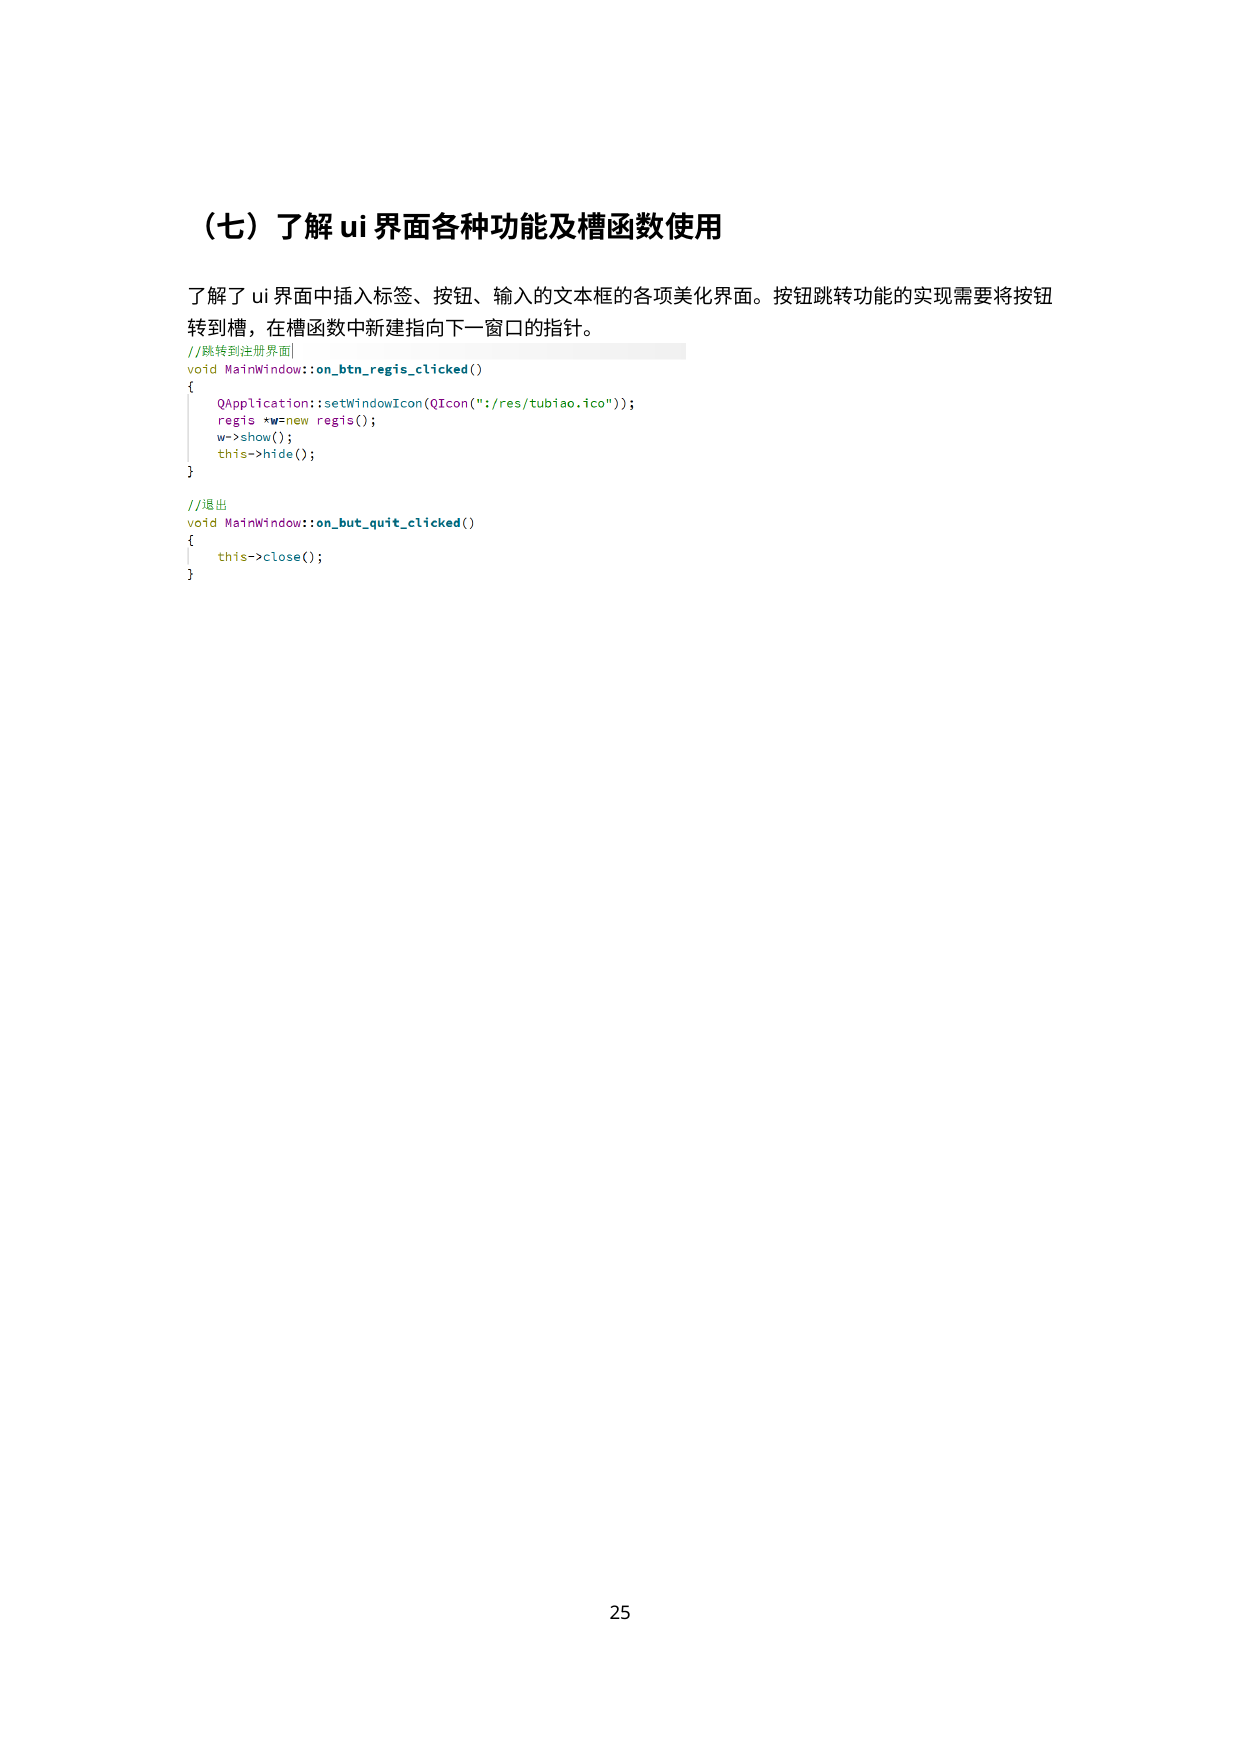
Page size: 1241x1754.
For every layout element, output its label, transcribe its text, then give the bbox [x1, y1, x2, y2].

list 了解了ui界面中插入标签、按钮、输入的文本框的各项美化界面。按钮跳转功能的实现需要将按钮转到槽，在槽函数中新建指向下一窗口的指针。 [187, 278, 1053, 343]
subtitle 了解ui界面各种功能及槽函数使用 [187, 192, 1053, 257]
picture [187, 343, 686, 593]
